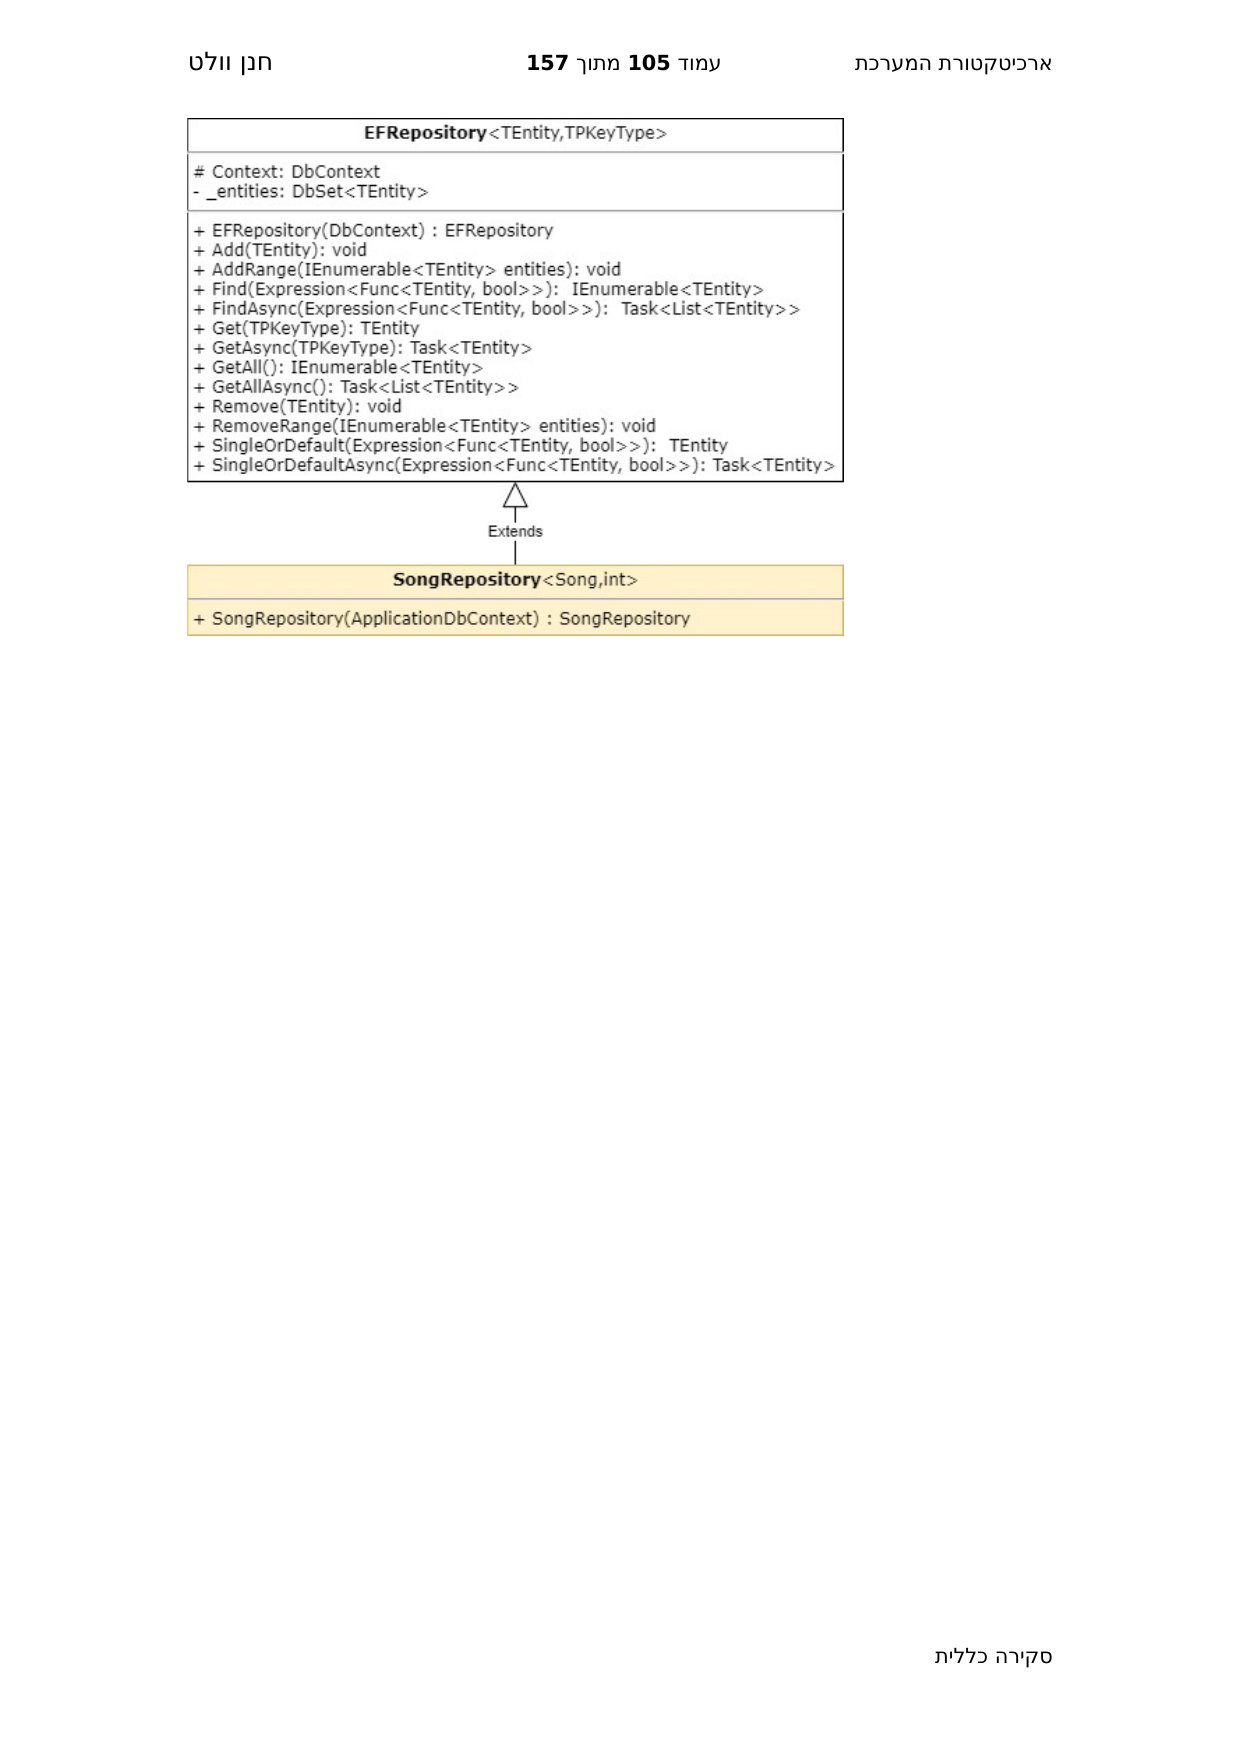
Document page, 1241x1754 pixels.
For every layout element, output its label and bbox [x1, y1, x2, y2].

picture [187, 118, 844, 636]
